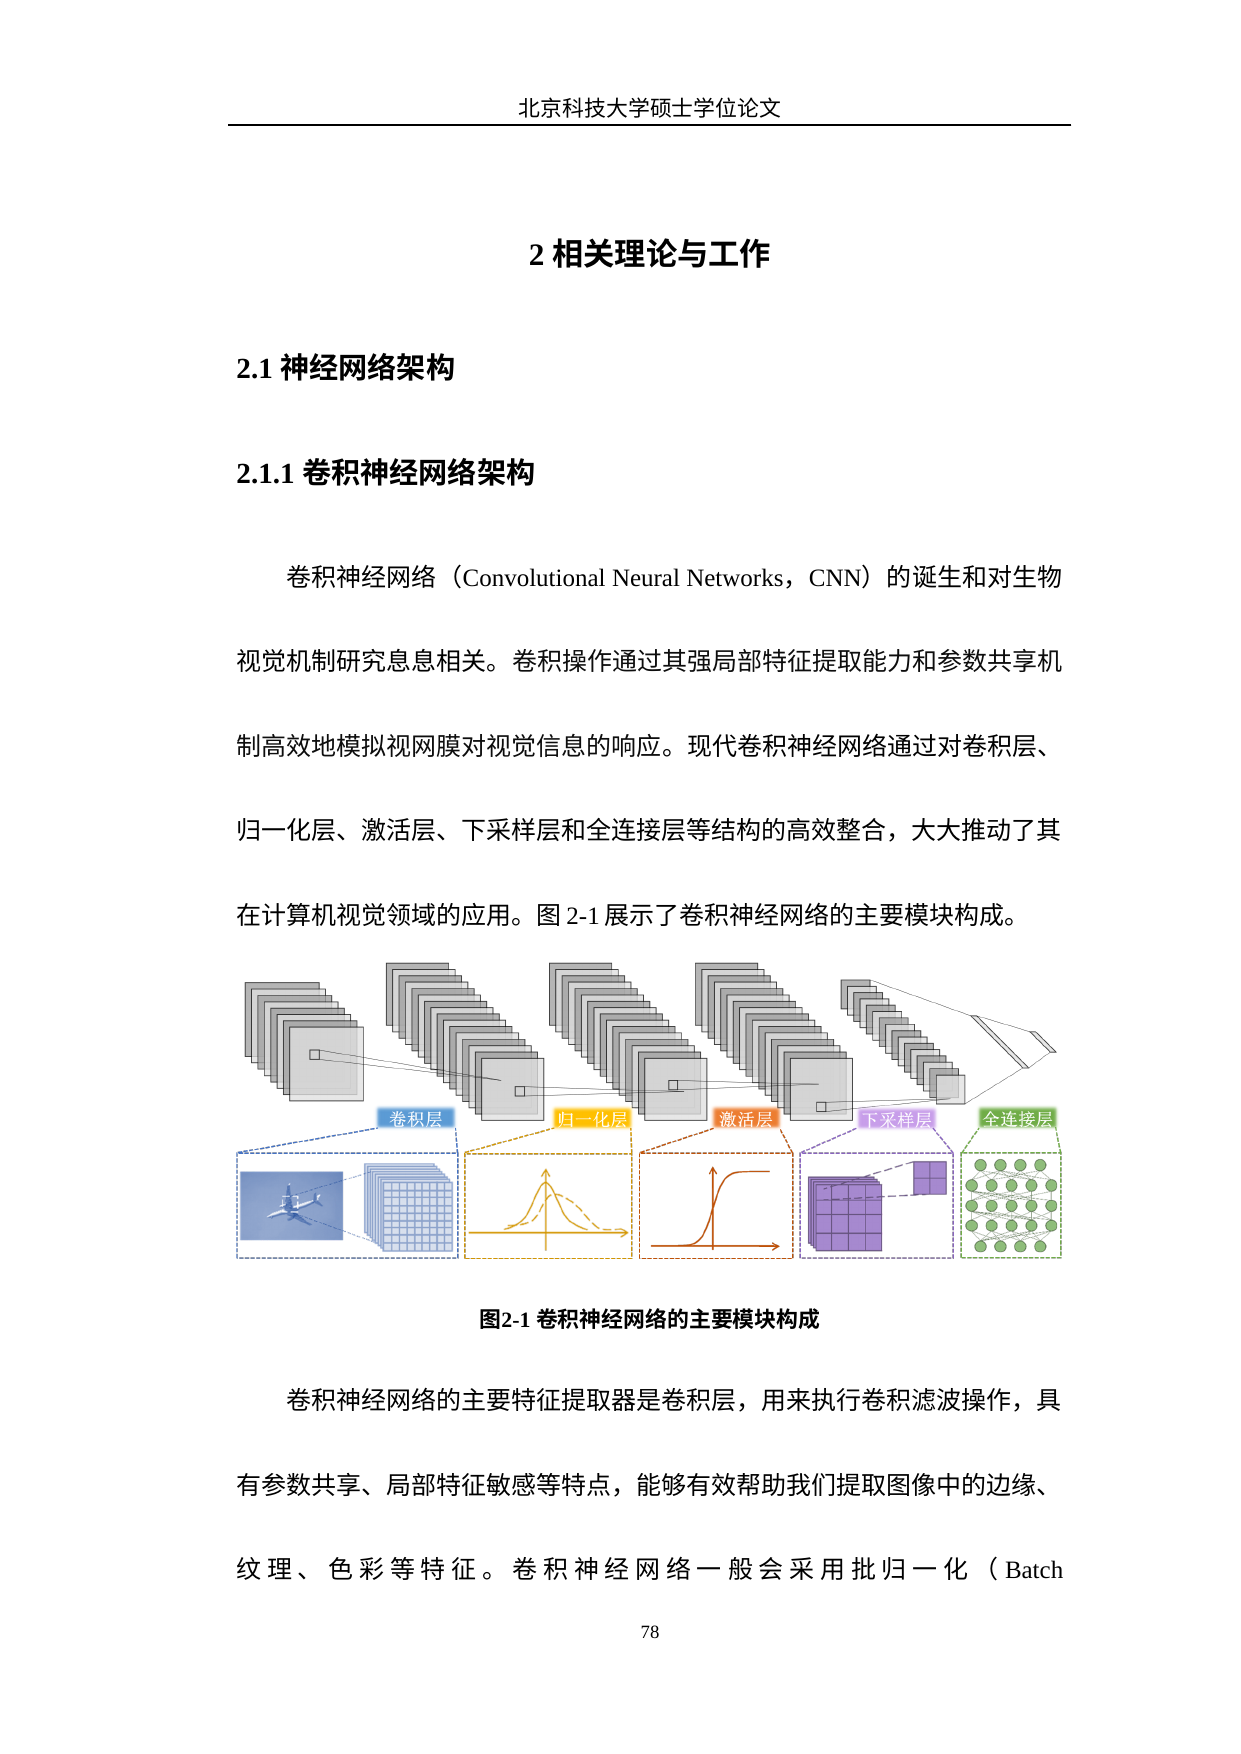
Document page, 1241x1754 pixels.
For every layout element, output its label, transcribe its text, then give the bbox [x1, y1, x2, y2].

subtitle 相关理论与工作 [236, 219, 1063, 284]
picture [236, 959, 1063, 1259]
text 卷积神经网络架构 [236, 438, 1063, 503]
text 卷积神经网络（Convolutional Neural Networks，CNN）的诞生和对生物视觉机制研究息息相关。卷积操作通过其强局部特征提取能力和参数共享机制高效地模拟视网膜对视觉信息的响应。现代卷积神经网络通过对卷积层、归一化层、激活层、下采样层和全连接层等结构的高效整合，大大推动了其在计算机视觉领域的应用。图2-1展示了卷积神经网络的主要模块构成。 [236, 543, 1063, 946]
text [236, 1366, 1063, 1600]
text 神经网络架构 [236, 333, 1063, 398]
text 图2-1 卷积神经网络的主要模块构成 [236, 1301, 1063, 1334]
